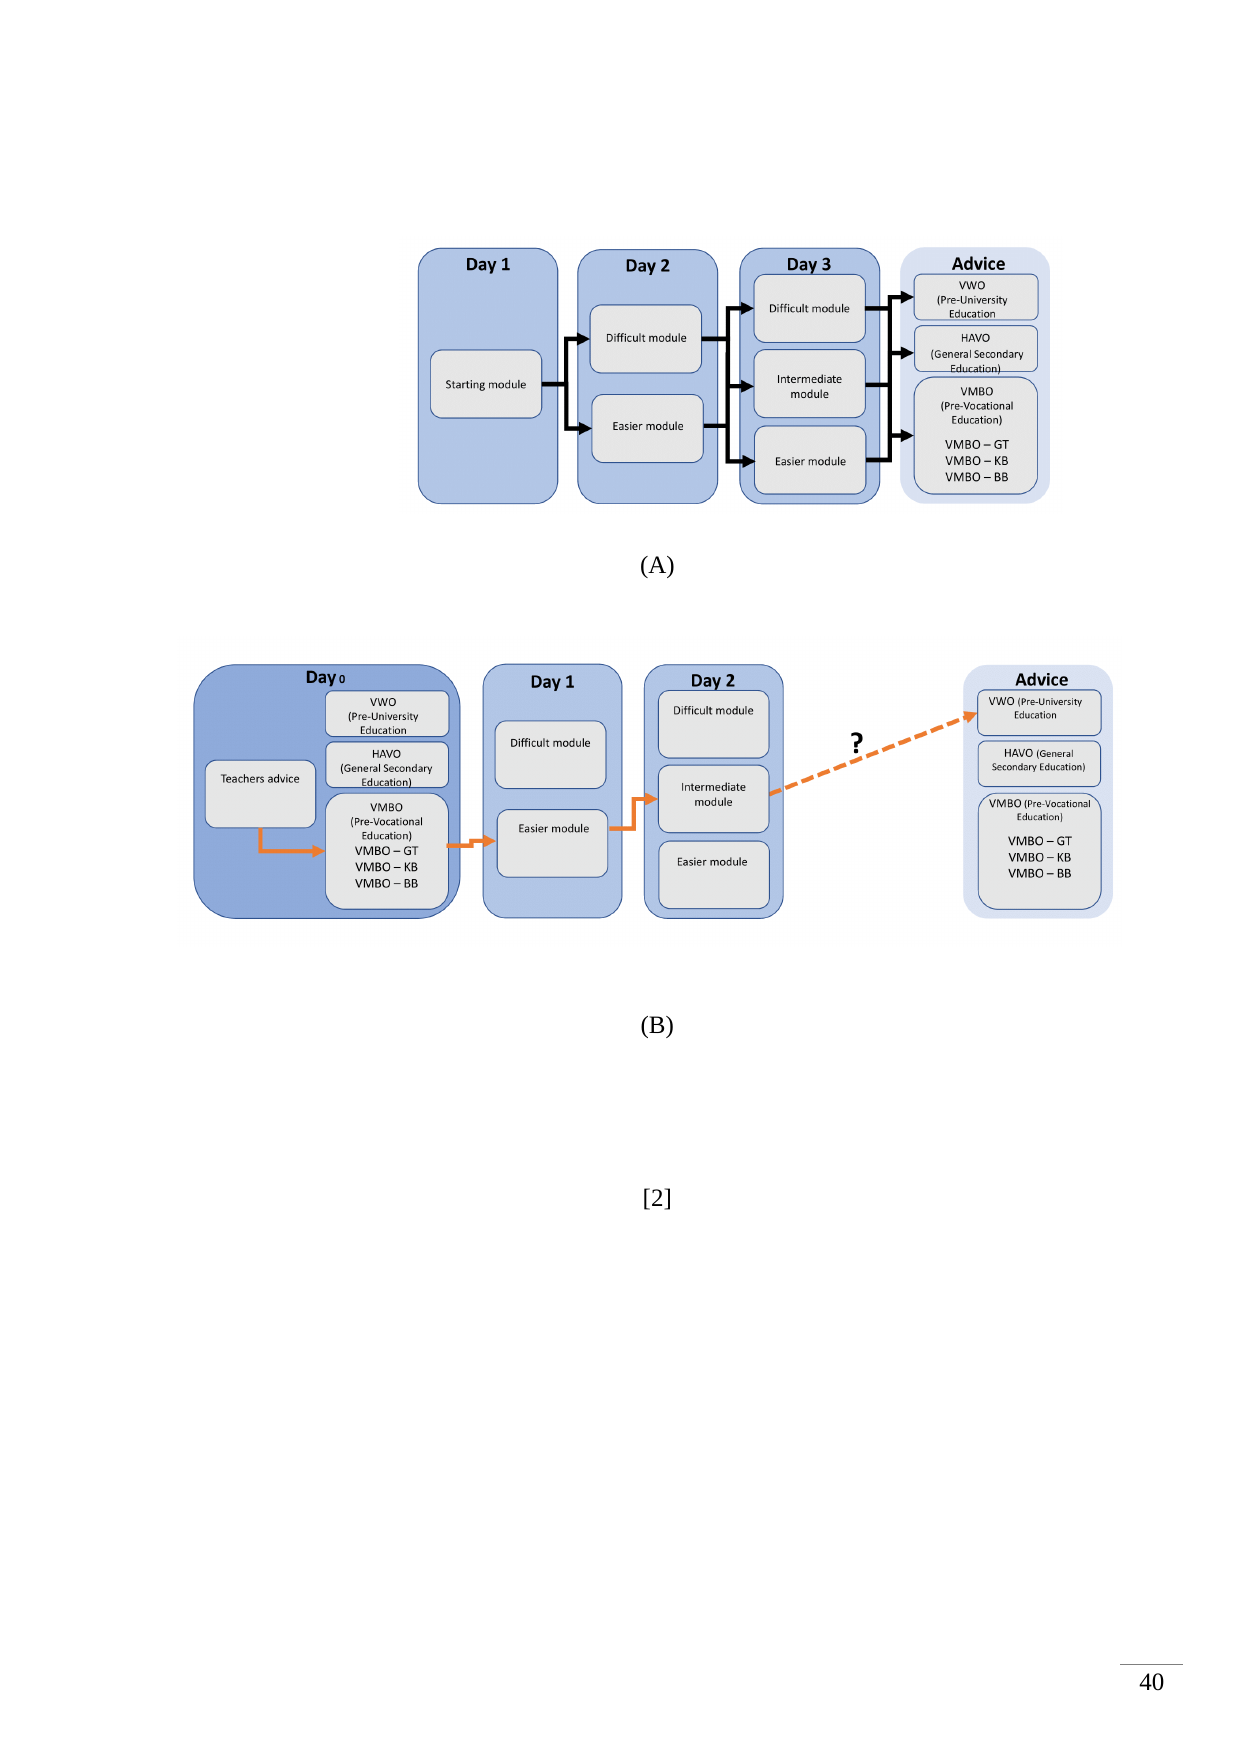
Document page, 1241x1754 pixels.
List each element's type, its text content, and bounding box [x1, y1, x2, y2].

text (B) [177, 1010, 1063, 1039]
text (A) [177, 550, 1063, 579]
text [2] [177, 1183, 1063, 1211]
picture [399, 236, 1063, 514]
picture [177, 636, 1122, 947]
